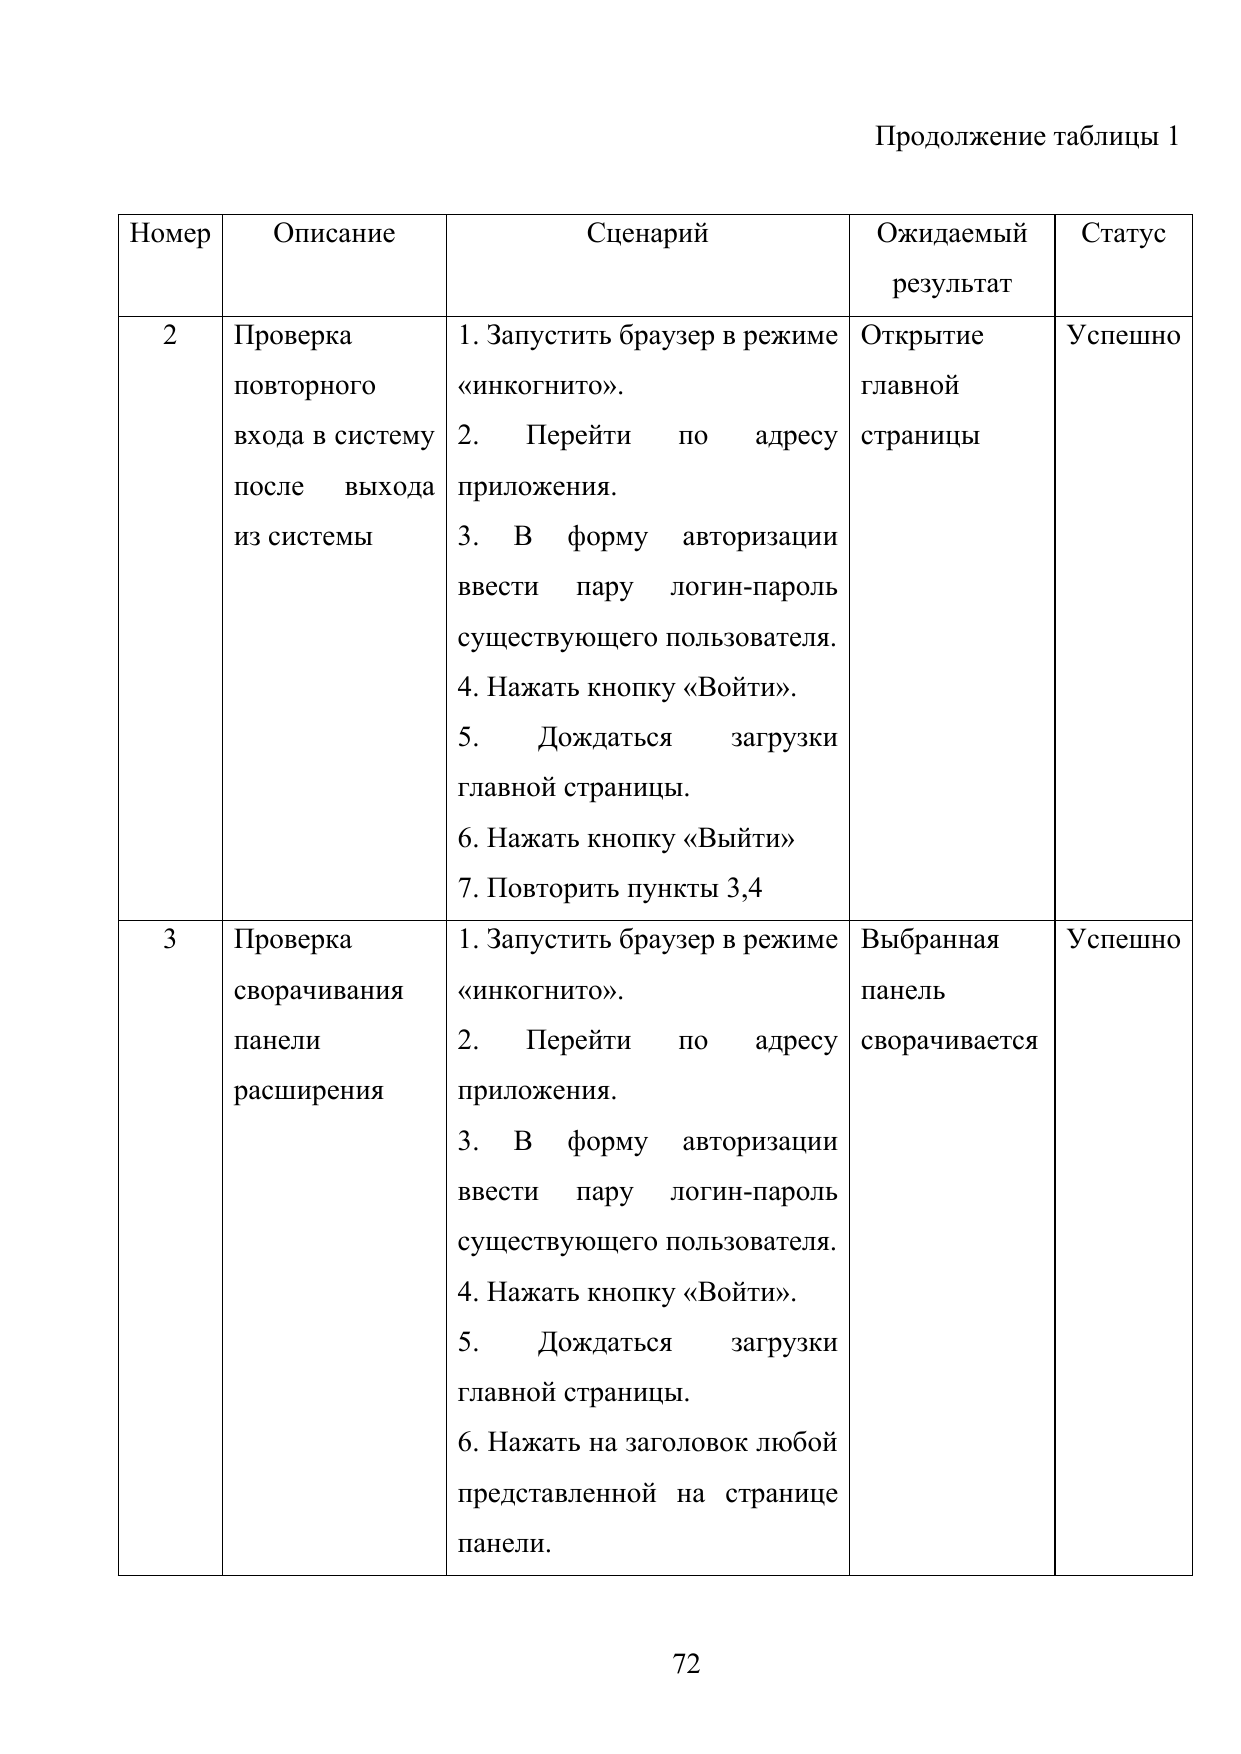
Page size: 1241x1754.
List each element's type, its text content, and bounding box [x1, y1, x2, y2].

text Продолжение таблицы 1 [118, 118, 1181, 152]
table_header Описание [223, 215, 446, 316]
table_cell 2 [119, 317, 222, 920]
table_cell 3 [119, 921, 222, 1575]
table_header Статус [1056, 215, 1192, 316]
table_cell 1. Запустить браузер в режиме «инкогнито». 2. Перейти по адресу приложения. 3. В форму авторизации ввести пару логин-пароль существующего пользователя. 4. Нажать кнопку «Войти». 5. Дождаться загрузки главной страницы. 6. Нажать кнопку «Выйти» 7. Повторить пункты 3,4 [447, 317, 849, 920]
table_cell 1. Запустить браузер в режиме «инкогнито». 2. Перейти по адресу приложения. 3. В форму авторизации ввести пару логин-пароль существующего пользователя. 4. Нажать кнопку «Войти». 5. Дождаться загрузки главной страницы. 6. Нажать на заголовок любой представленной на странице панели. [447, 921, 849, 1575]
table_header Ожидаемый результат [850, 215, 1054, 316]
table_cell Проверка повторного входа в систему после выхода из системы [223, 317, 446, 920]
table_cell Успешно [1056, 921, 1192, 1575]
table_header Сценарий [447, 215, 849, 316]
table_cell Проверка сворачивания панели расширения [223, 921, 446, 1575]
table_cell Успешно [1056, 317, 1192, 920]
table_cell Открытие главной страницы [850, 317, 1054, 920]
table_cell Выбранная панель сворачивается [850, 921, 1054, 1575]
table_header Номер [119, 215, 222, 316]
